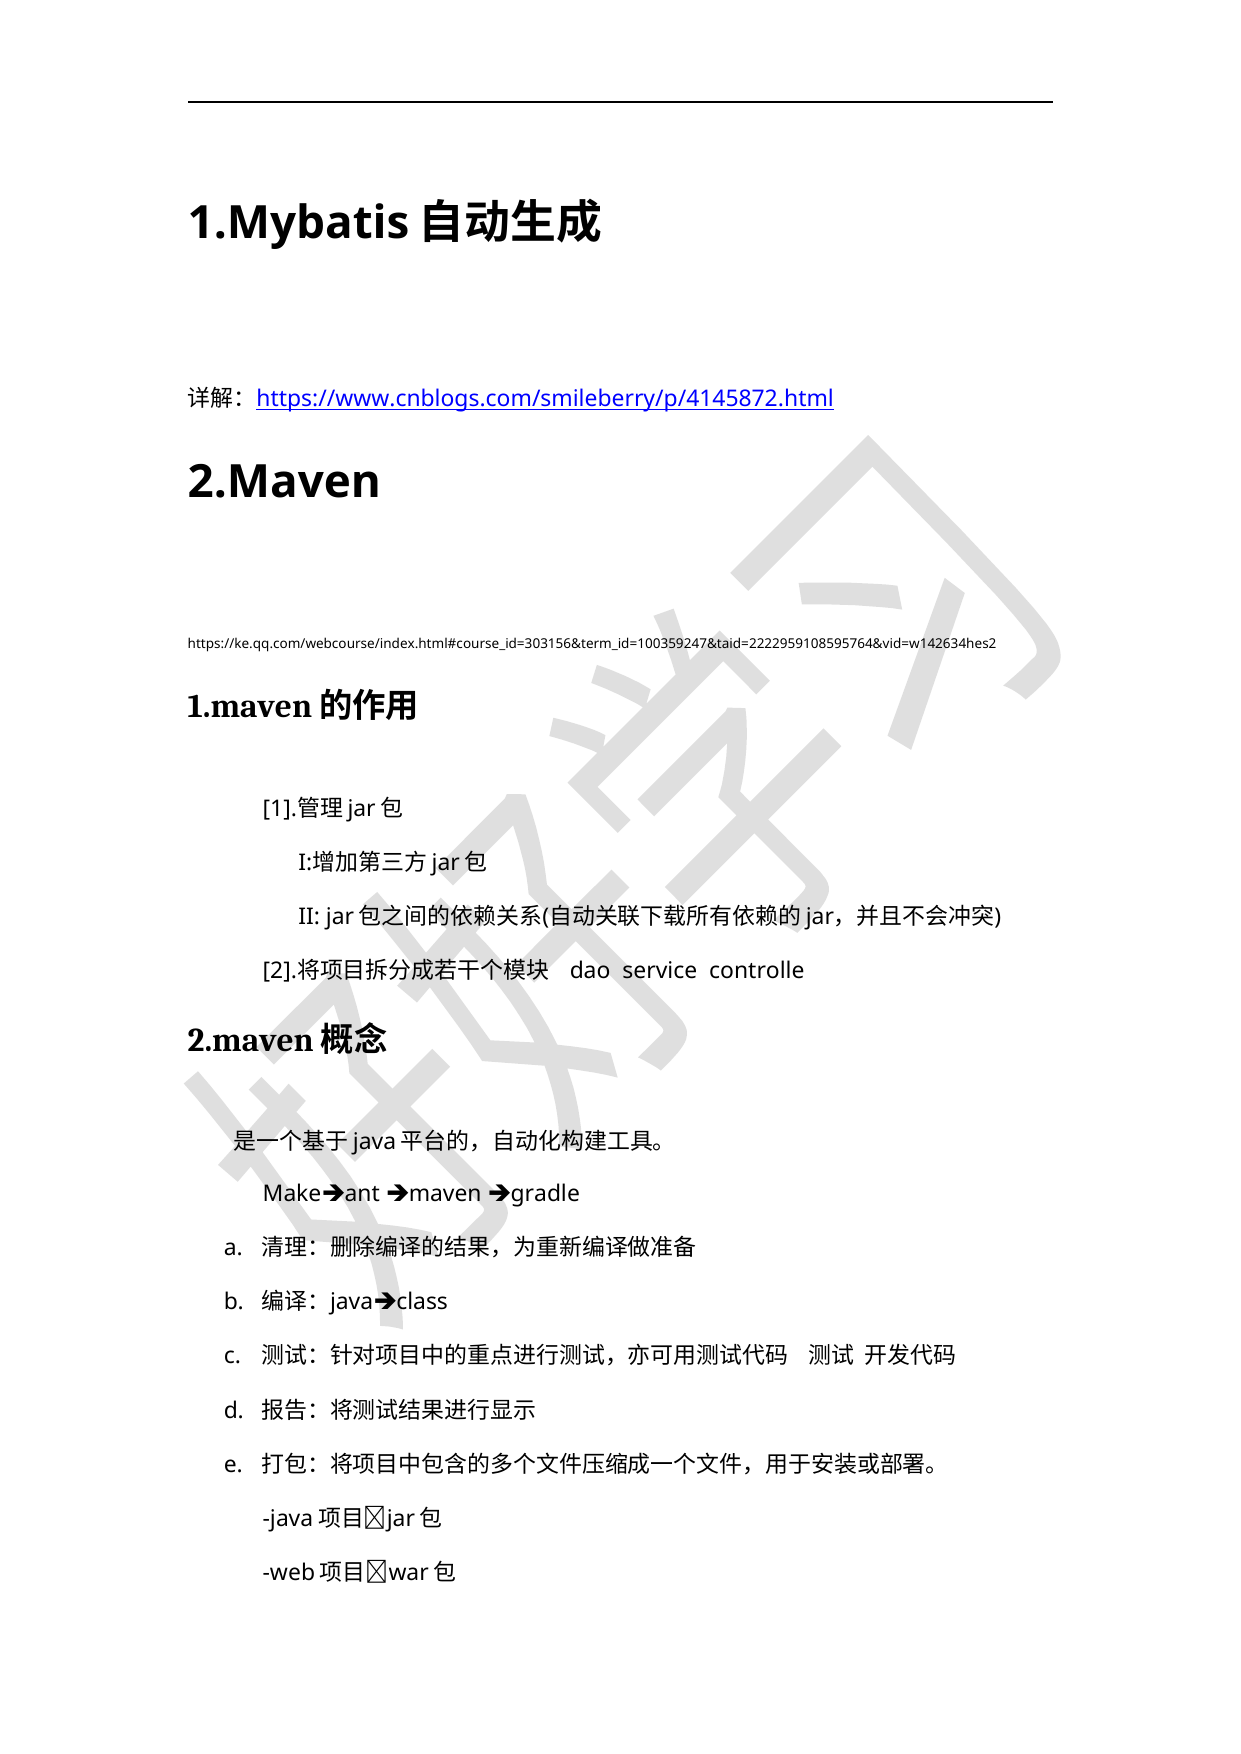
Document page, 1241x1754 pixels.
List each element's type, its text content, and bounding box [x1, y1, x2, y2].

list 测试：针对项目中的重点进行测试，亦可用测试代码 测试 开发代码 [223, 1337, 1053, 1371]
list [2].将项目拆分成若干个模块 dao service controlle [262, 952, 1053, 985]
subtitle 1.maven的作用 [187, 679, 1053, 727]
list -java项目jar包 [262, 1500, 1053, 1533]
list [1].管理jar包 [262, 789, 1053, 823]
list 清理：删除编译的结果，为重新编译做准备 [223, 1229, 1053, 1262]
list I:增加第三方jar包 [262, 844, 1053, 877]
subtitle 2.maven概念 [187, 1012, 1053, 1061]
list -web项目war包 [262, 1554, 1053, 1587]
text https://ke.qq.com/webcourse/index.html#course_id=303156&term_id=100359247&taid=2222959108595764&vid=w142634hes2 [187, 633, 1053, 652]
list 编译：javaclass [223, 1283, 1053, 1317]
list 打包：将项目中包含的多个文件压缩成一个文件，用于安装或部署。 [223, 1446, 1053, 1479]
subtitle 1.Mybatis自动生成 [187, 185, 1053, 252]
list 报告：将测试结果进行显示 [223, 1392, 1053, 1425]
subtitle 2.Maven [187, 449, 1053, 511]
text 是一个基于java平台的，自动化构建工具。 [187, 1123, 1053, 1156]
text Makeant maven gradle [187, 1177, 1053, 1208]
list II: jar包之间的依赖关系(自动关联下载所有依赖的jar，并且不会冲突) [262, 898, 1053, 931]
text 详解：https://www.cnblogs.com/smileberry/p/4145872.html [187, 380, 1053, 413]
